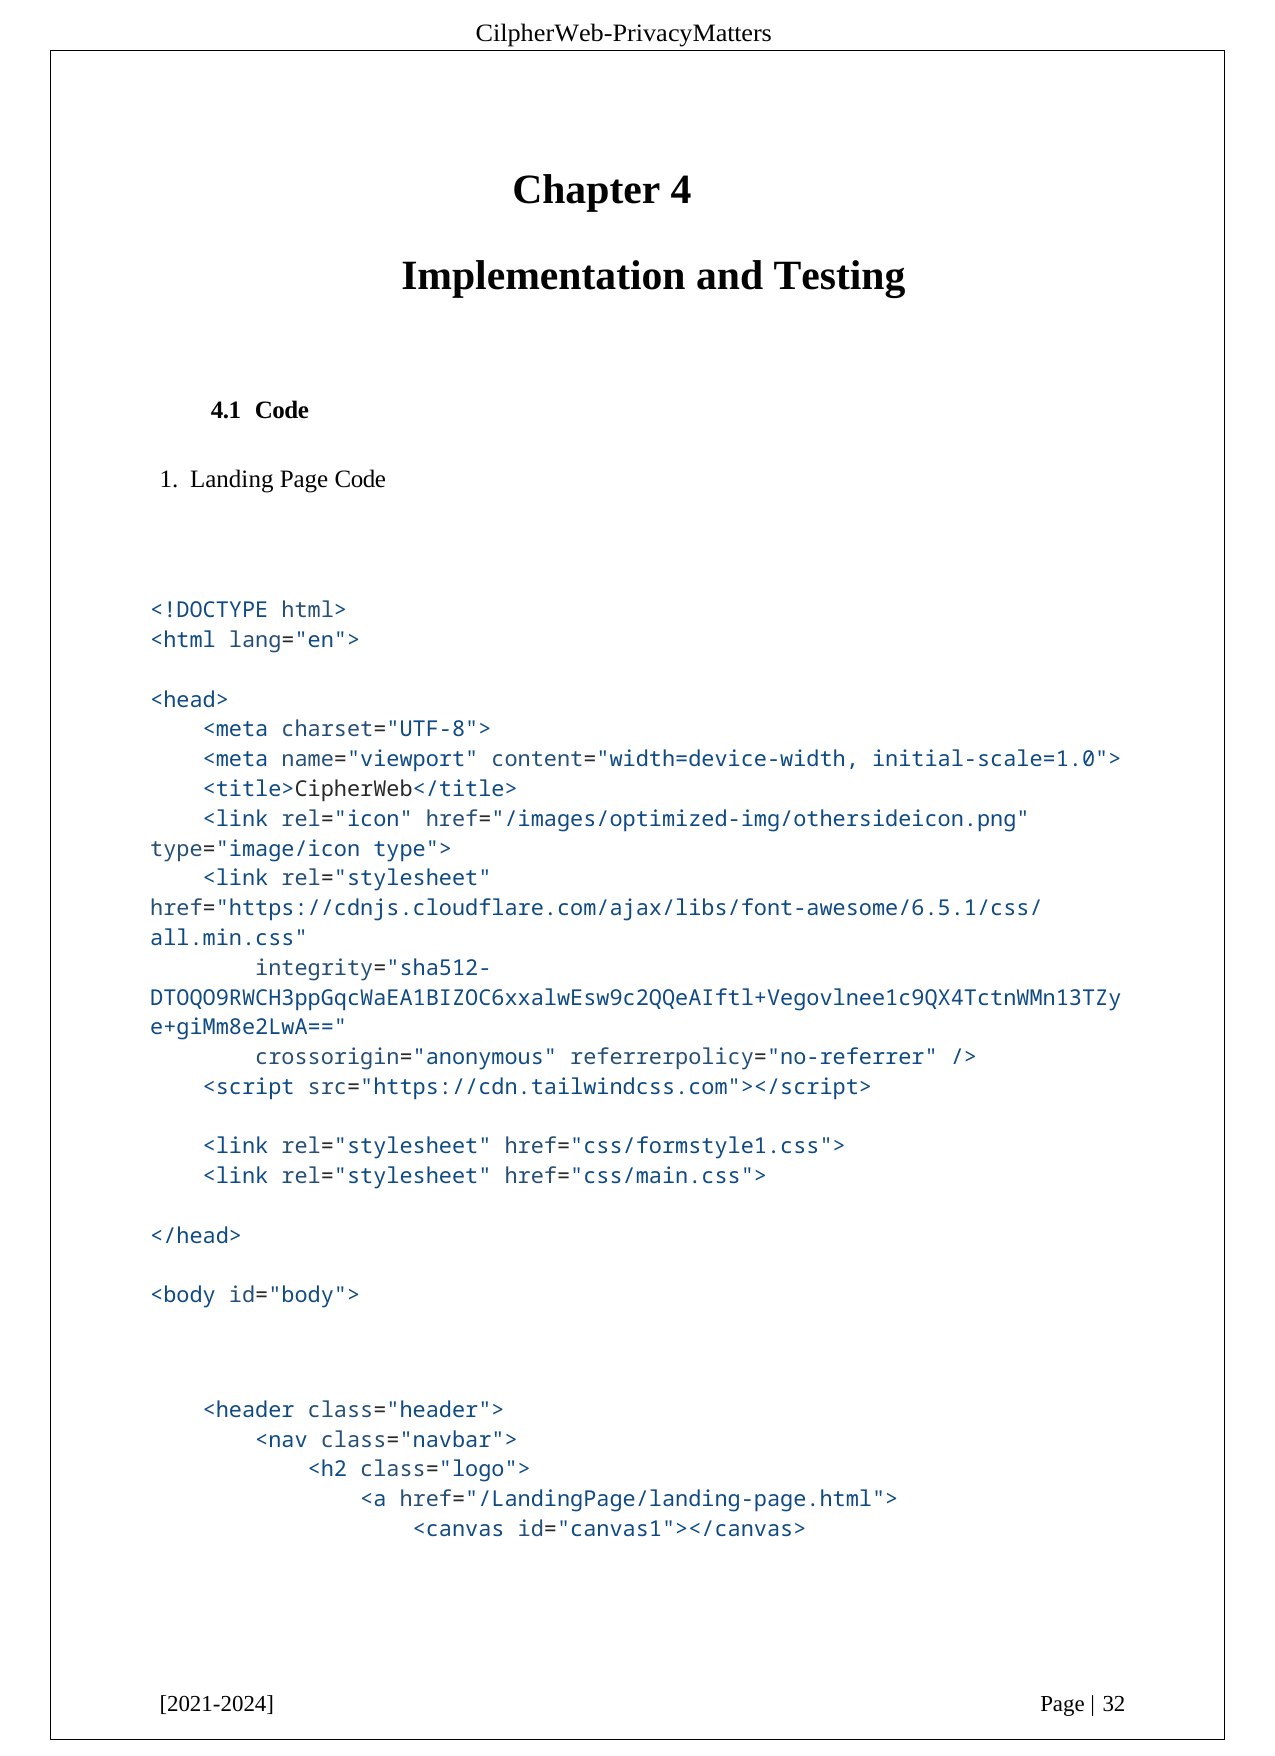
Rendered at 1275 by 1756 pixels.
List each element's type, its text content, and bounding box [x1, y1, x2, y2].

text <!DOCTYPE html> [150, 594, 1125, 624]
text <nav class="navbar"> [150, 1423, 1125, 1453]
text <meta name="viewport" content="width=device-width, initial-scale=1.0"> [150, 743, 1125, 773]
text <link rel="icon" href="/images/optimized-img/othersideicon.png" type="image/icon type"> [150, 803, 1125, 862]
text <h2 class="logo"> [150, 1453, 1125, 1483]
text <a href="/LandingPage/landing-page.html"> [150, 1483, 1125, 1513]
text <header class="header"> [150, 1394, 1125, 1423]
text </head> [150, 1220, 1125, 1250]
list Code [211, 395, 1125, 424]
text <html lang="en"> [150, 624, 1125, 654]
text <head> [150, 684, 1125, 713]
text <title>CipherWeb</title> [150, 773, 1125, 803]
text <link rel="stylesheet" href="css/formstyle1.css"> [150, 1131, 1125, 1160]
subtitle Implementation and Testing [401, 250, 1027, 298]
text <body id="body"> [150, 1279, 1125, 1309]
text <canvas id="canvas1"></canvas> [150, 1513, 1125, 1543]
text <link rel="stylesheet" href="https://cdnjs.cloudflare.com/ajax/libs/font-awesome/6.5.1/css/all.min.css" [150, 862, 1125, 952]
text <link rel="stylesheet" href="css/main.css"> [150, 1160, 1125, 1190]
text <script src="https://cdn.tailwindcss.com"></script> [150, 1071, 1125, 1101]
text integrity="sha512-DTOQO9RWCH3ppGqcWaEA1BIZOC6xxalwEsw9c2QQeAIftl+Vegovlnee1c9QX4TctnWMn13TZye+giMm8e2LwA==" [150, 952, 1125, 1041]
text <meta charset="UTF-8"> [150, 713, 1125, 743]
list Landing Page Code [159, 464, 1125, 493]
text crossorigin="anonymous" referrerpolicy="no-referrer" /> [150, 1041, 1125, 1071]
subtitle Chapter 4 [401, 164, 802, 212]
